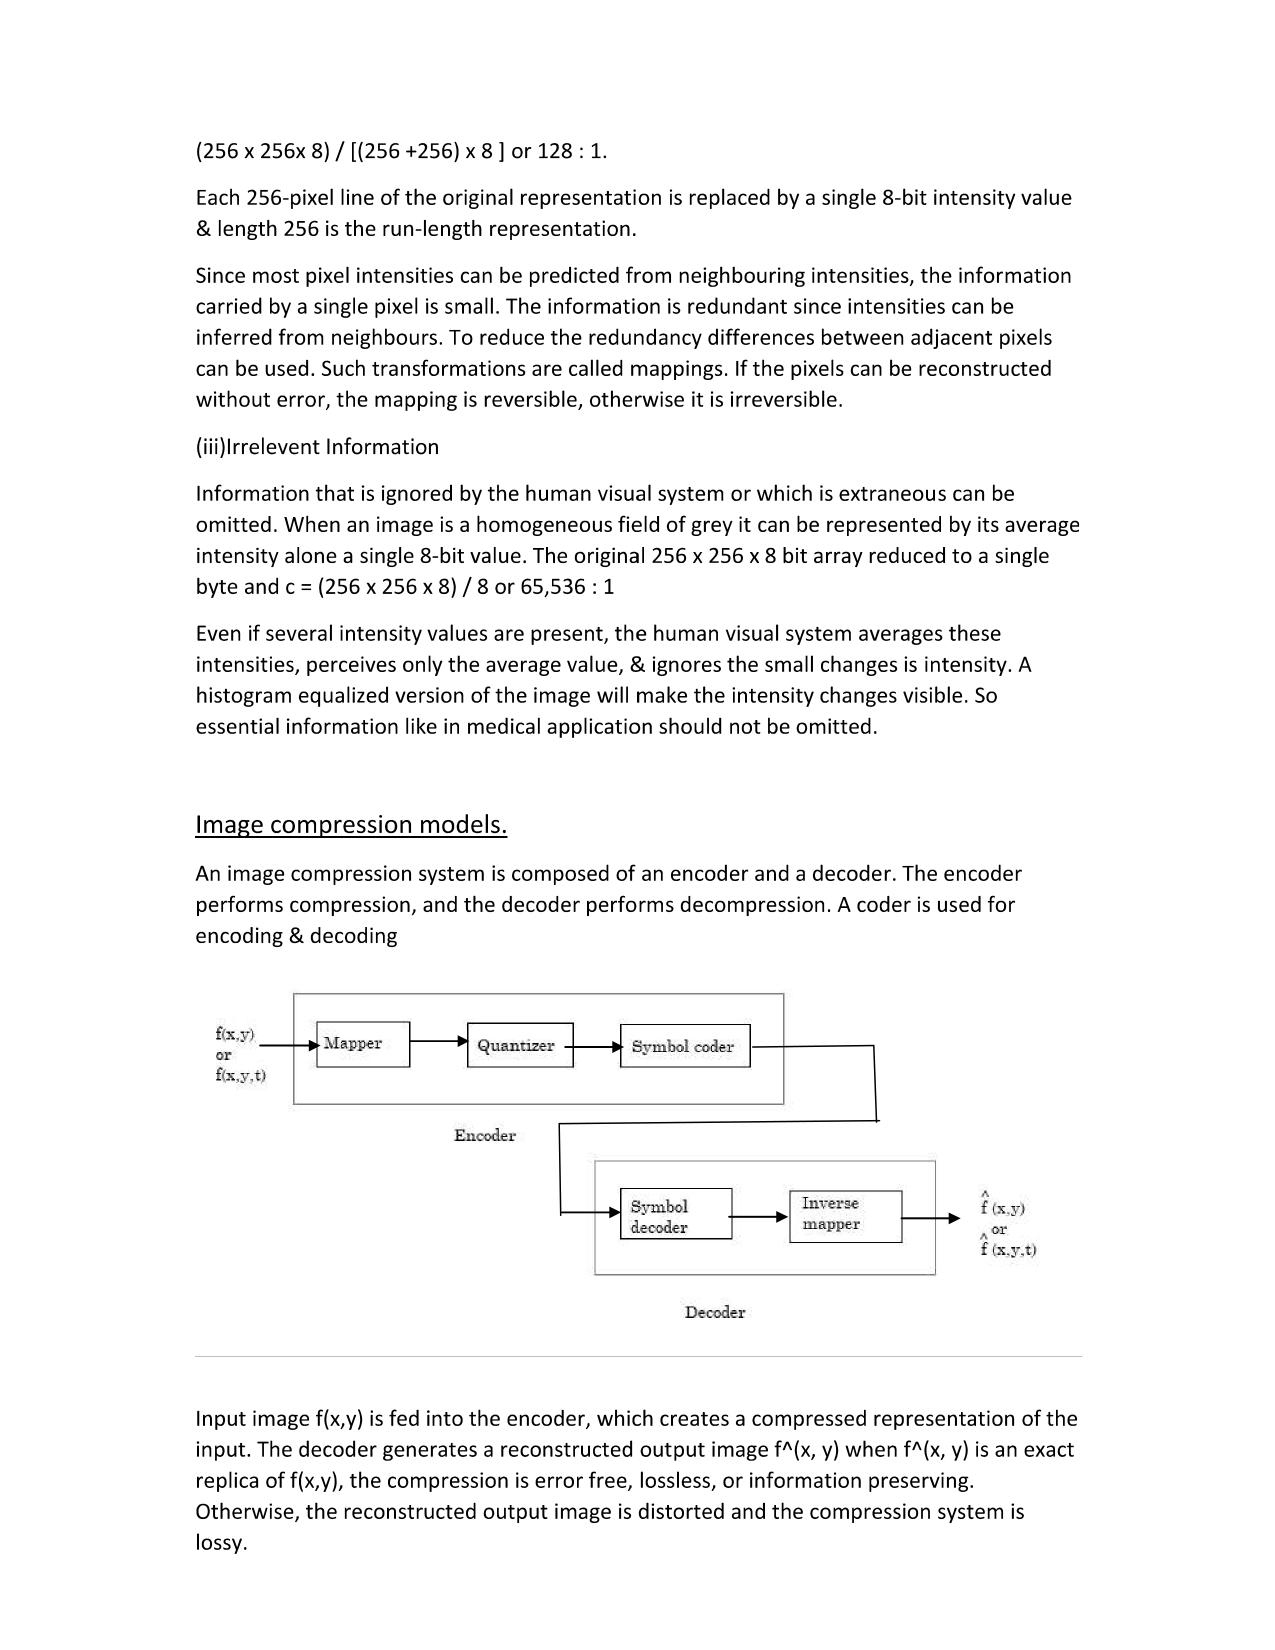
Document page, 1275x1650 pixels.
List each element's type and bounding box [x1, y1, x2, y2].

picture [194, 813, 1083, 1554]
picture [195, 140, 1080, 738]
